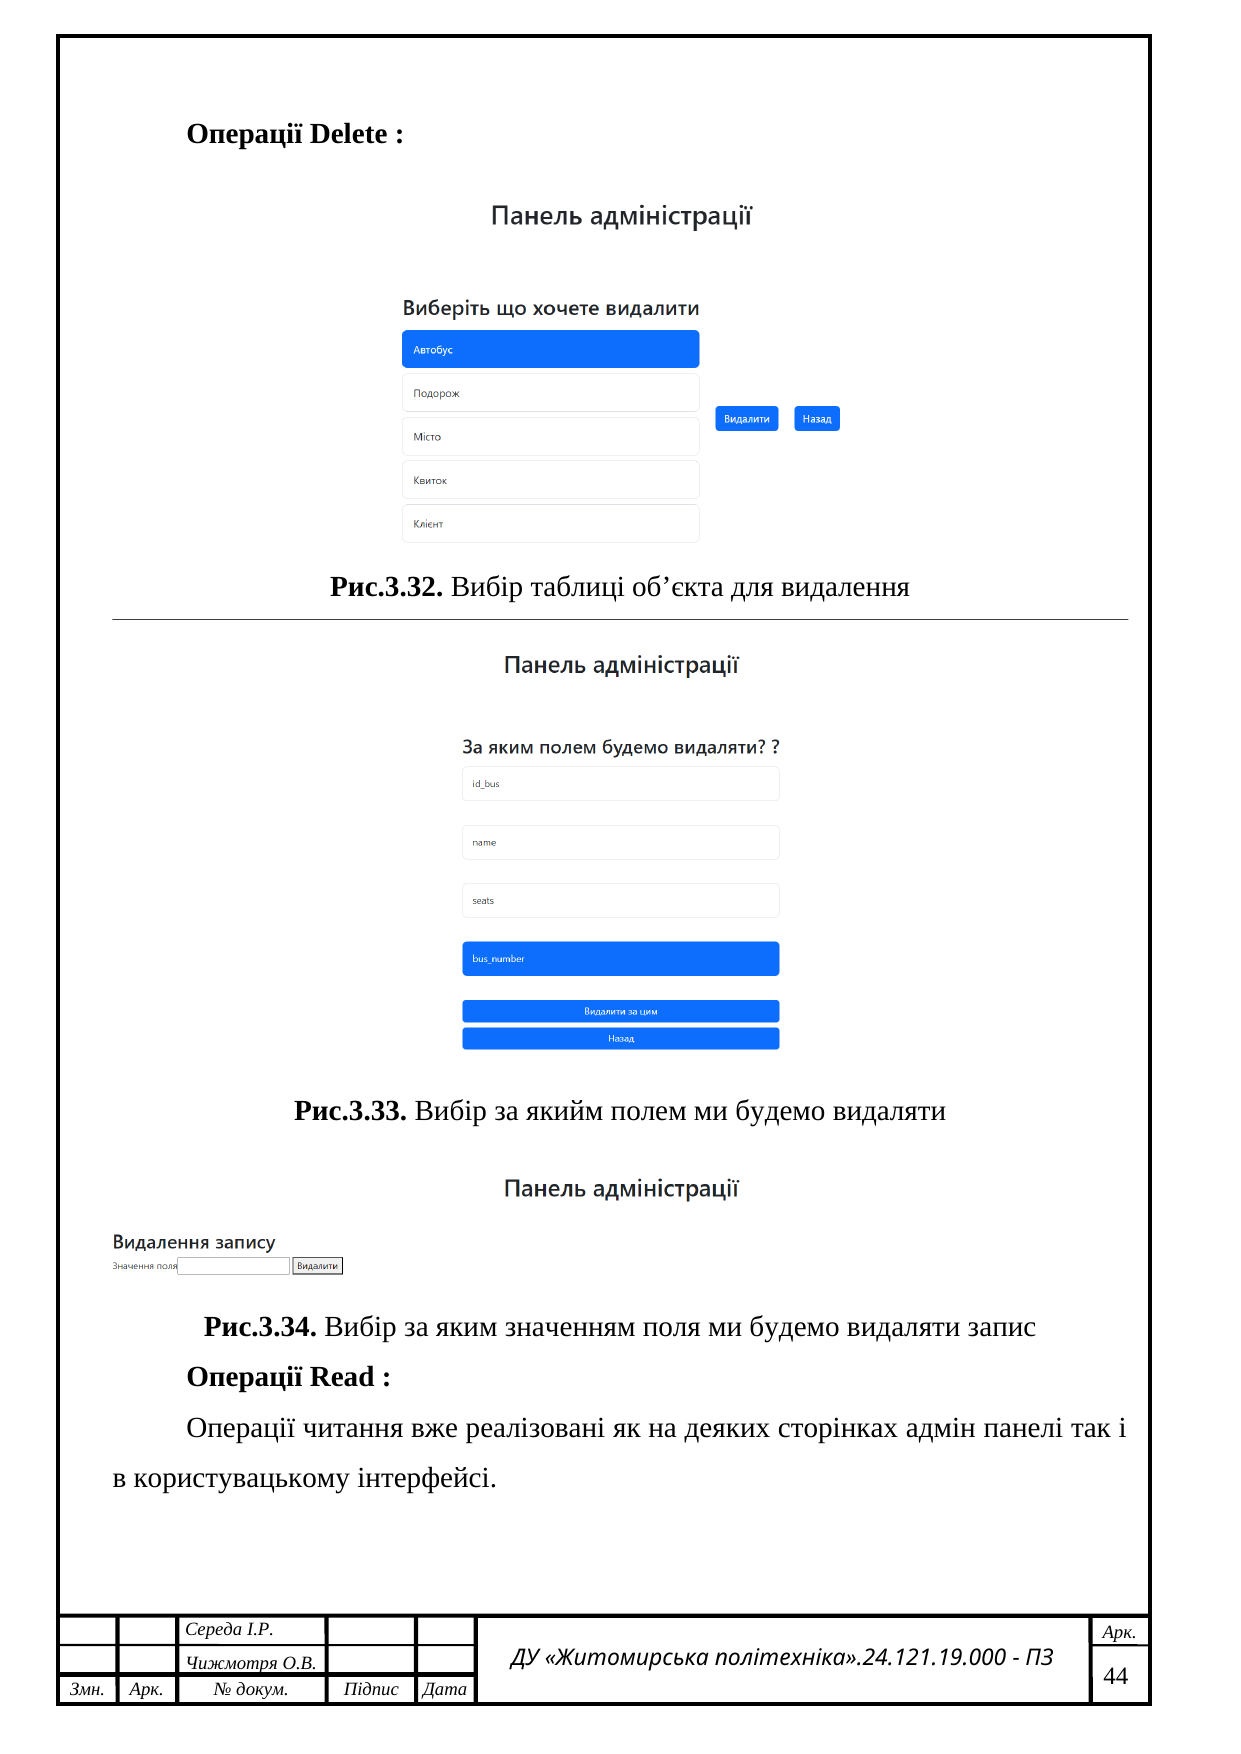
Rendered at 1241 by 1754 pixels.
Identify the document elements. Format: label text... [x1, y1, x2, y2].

text Рис.3.34. Вибір за яким значенням поля ми будемо видаляти запис [112, 1309, 1128, 1343]
text Операції Read : [112, 1359, 1128, 1393]
picture [112, 1143, 1129, 1295]
text Рис.3.33. Вибір за якийм полем ми будемо видаляти [112, 1093, 1128, 1127]
text Операції Delete : [112, 117, 1128, 150]
text Рис.3.32. Вибір таблиці об’єкта для видалення [112, 569, 1128, 602]
picture [112, 619, 1129, 1079]
text Операції читання вже реалізовані як на деяких сторінках адмін панелі так і в користувацькому інтерфейсі. [112, 1410, 1128, 1494]
picture [112, 166, 1129, 555]
